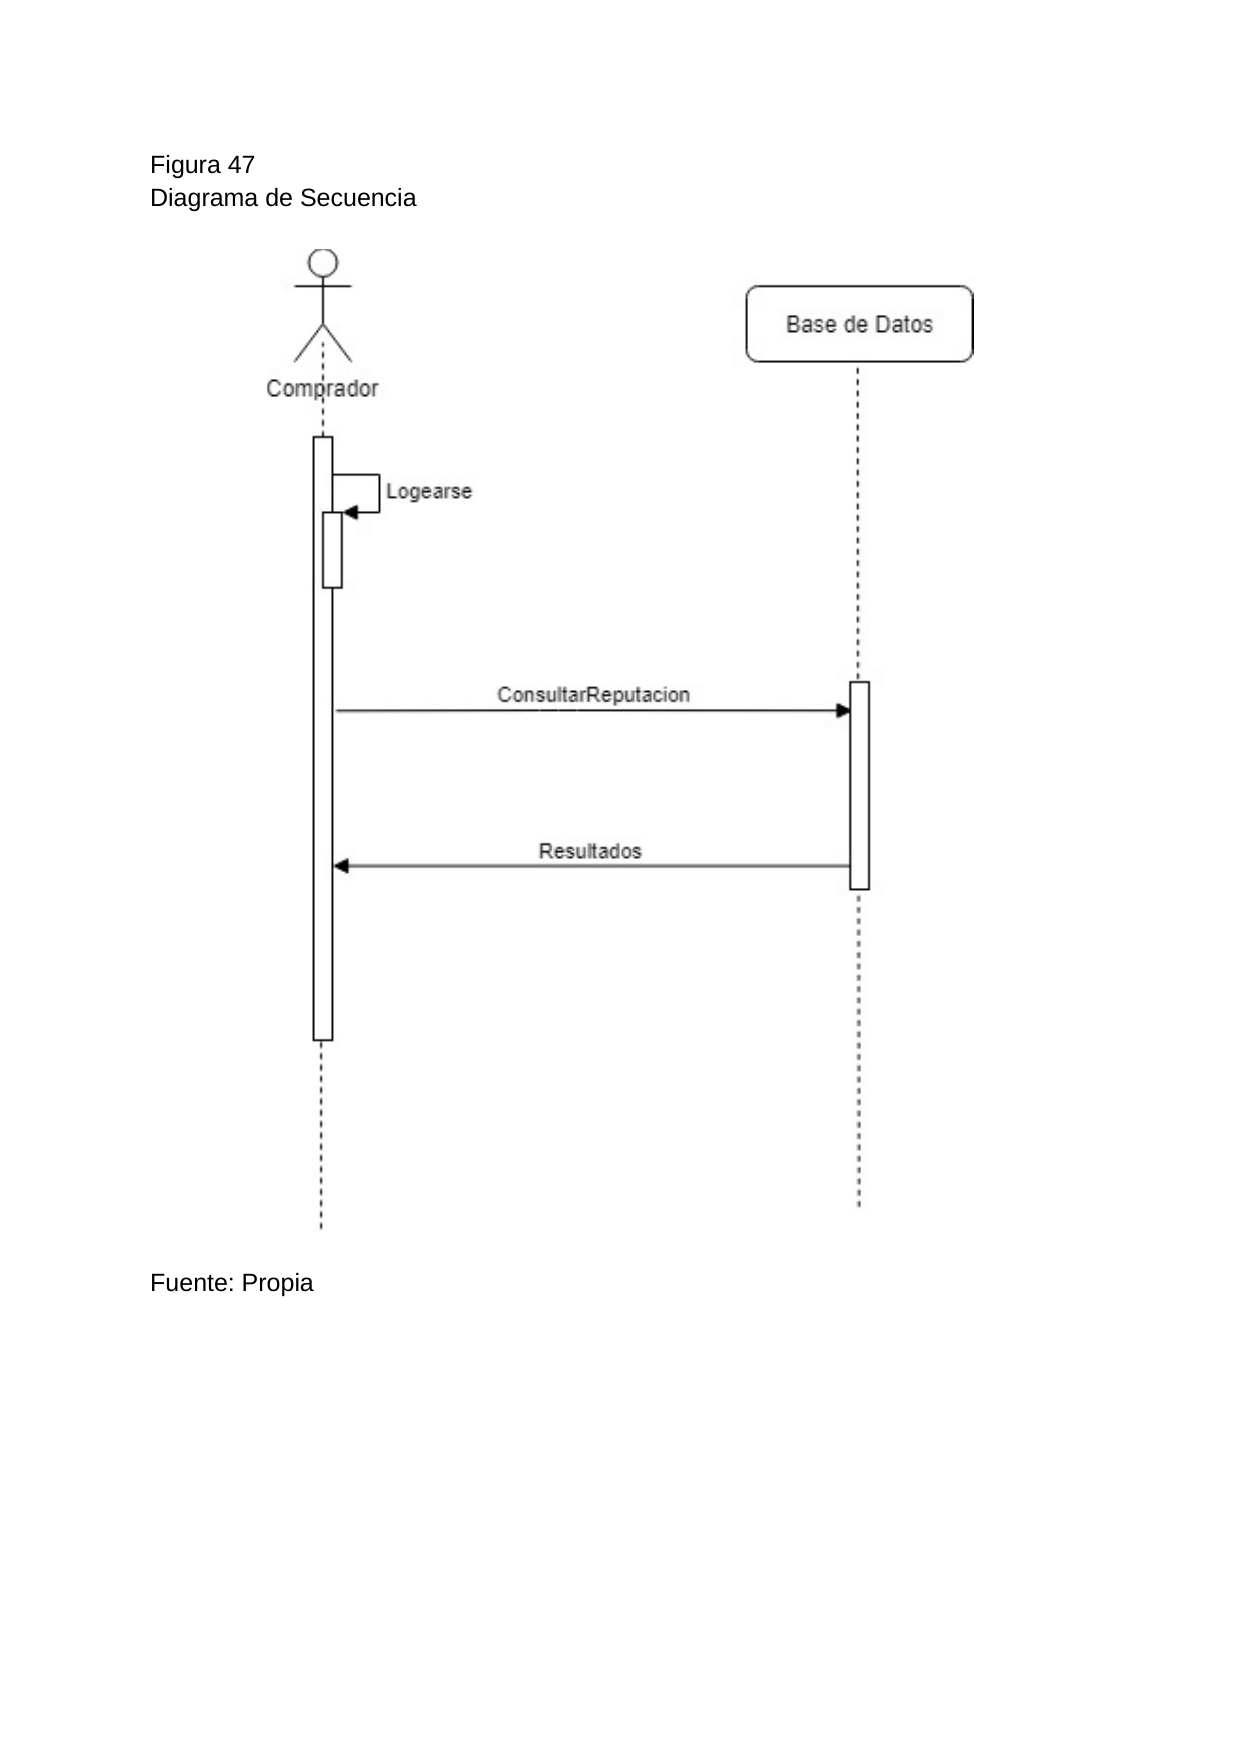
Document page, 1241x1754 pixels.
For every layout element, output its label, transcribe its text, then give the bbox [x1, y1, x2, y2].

picture [266, 249, 974, 1232]
text Diagrama de Secuencia [150, 183, 1090, 212]
text Figura 47 [150, 150, 1090, 179]
text Fuente: Propia [150, 1268, 1090, 1297]
